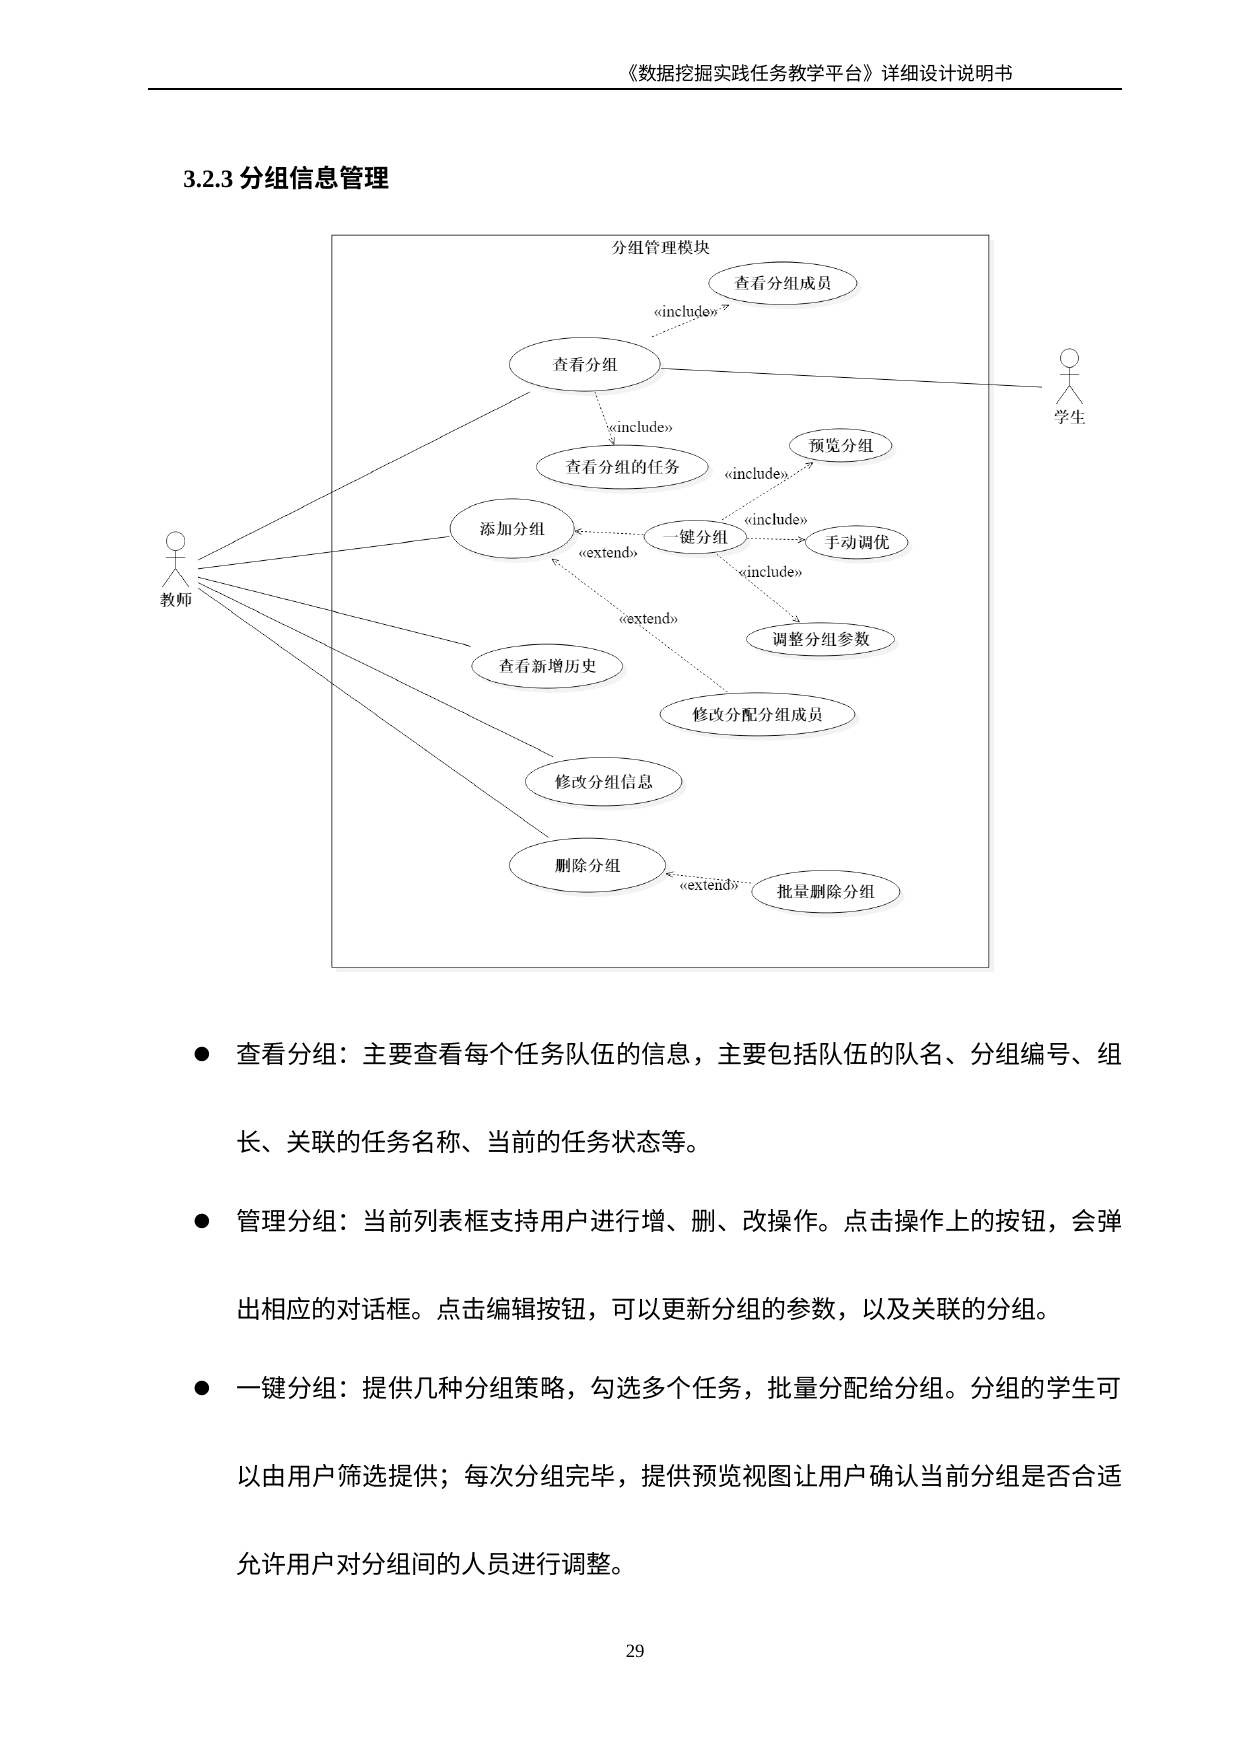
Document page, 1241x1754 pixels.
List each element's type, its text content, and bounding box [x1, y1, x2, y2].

subtitle 管理分组：当前列表框支持用户进行增、删、改操作。点击操作上的按钮，会弹出相应的对话框。点击编辑按钮，可以更新分组的参数，以及关联的分组。 [192, 1186, 1122, 1342]
subtitle 分组信息管理 [183, 142, 1122, 210]
picture [147, 229, 1123, 994]
subtitle 查看分组：主要查看每个任务队伍的信息，主要包括队伍的队名、分组编号、组长、关联的任务名称、当前的任务状态等。 [192, 1019, 1122, 1175]
subtitle 一键分组：提供几种分组策略，勾选多个任务，批量分配给分组。分组的学生可以由用户筛选提供；每次分组完毕，提供预览视图让用户确认当前分组是否合适；允许用户对分组间的人员进行调整。 [192, 1353, 1122, 1597]
